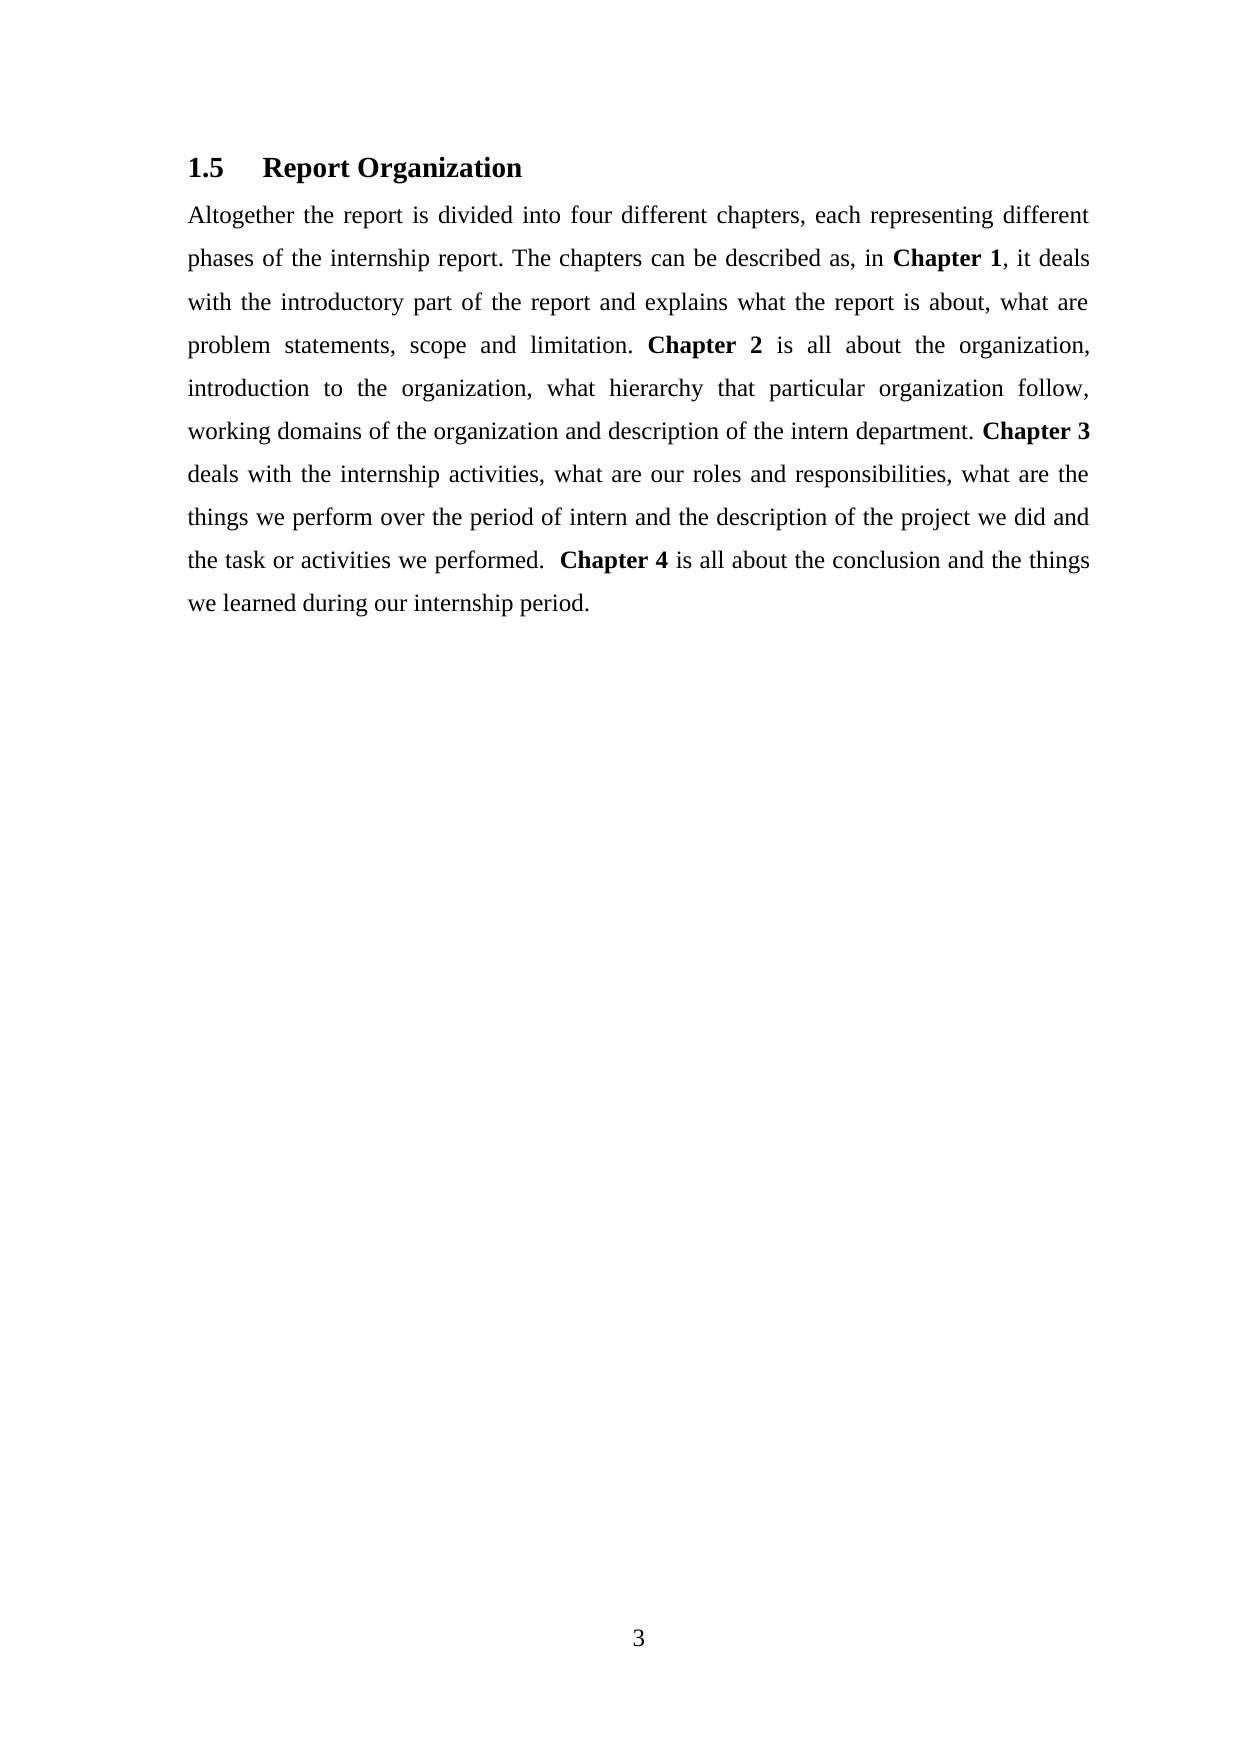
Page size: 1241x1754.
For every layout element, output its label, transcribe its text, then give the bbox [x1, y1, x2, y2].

text Altogether the report is divided into four different chapters, each representing different phases of the internship report. The chapters can be described as, in Chapter 1, it deals with the introductory part of the report and explains what the report is about, what are problem statements, scope and limitation. Chapter 2 is all about the organization, introduction to the organization, what hierarchy that particular organization follow, working domains of the organization and description of the intern department. Chapter 3 deals with the internship activities, what are our roles and responsibilities, what are the things we perform over the period of intern and the description of the project we did and the task or activities we performed. Chapter 4 is all about the conclusion and the things we learned during our internship period. [187, 200, 1090, 617]
subtitle 1.5 Report Organization [187, 150, 1090, 183]
